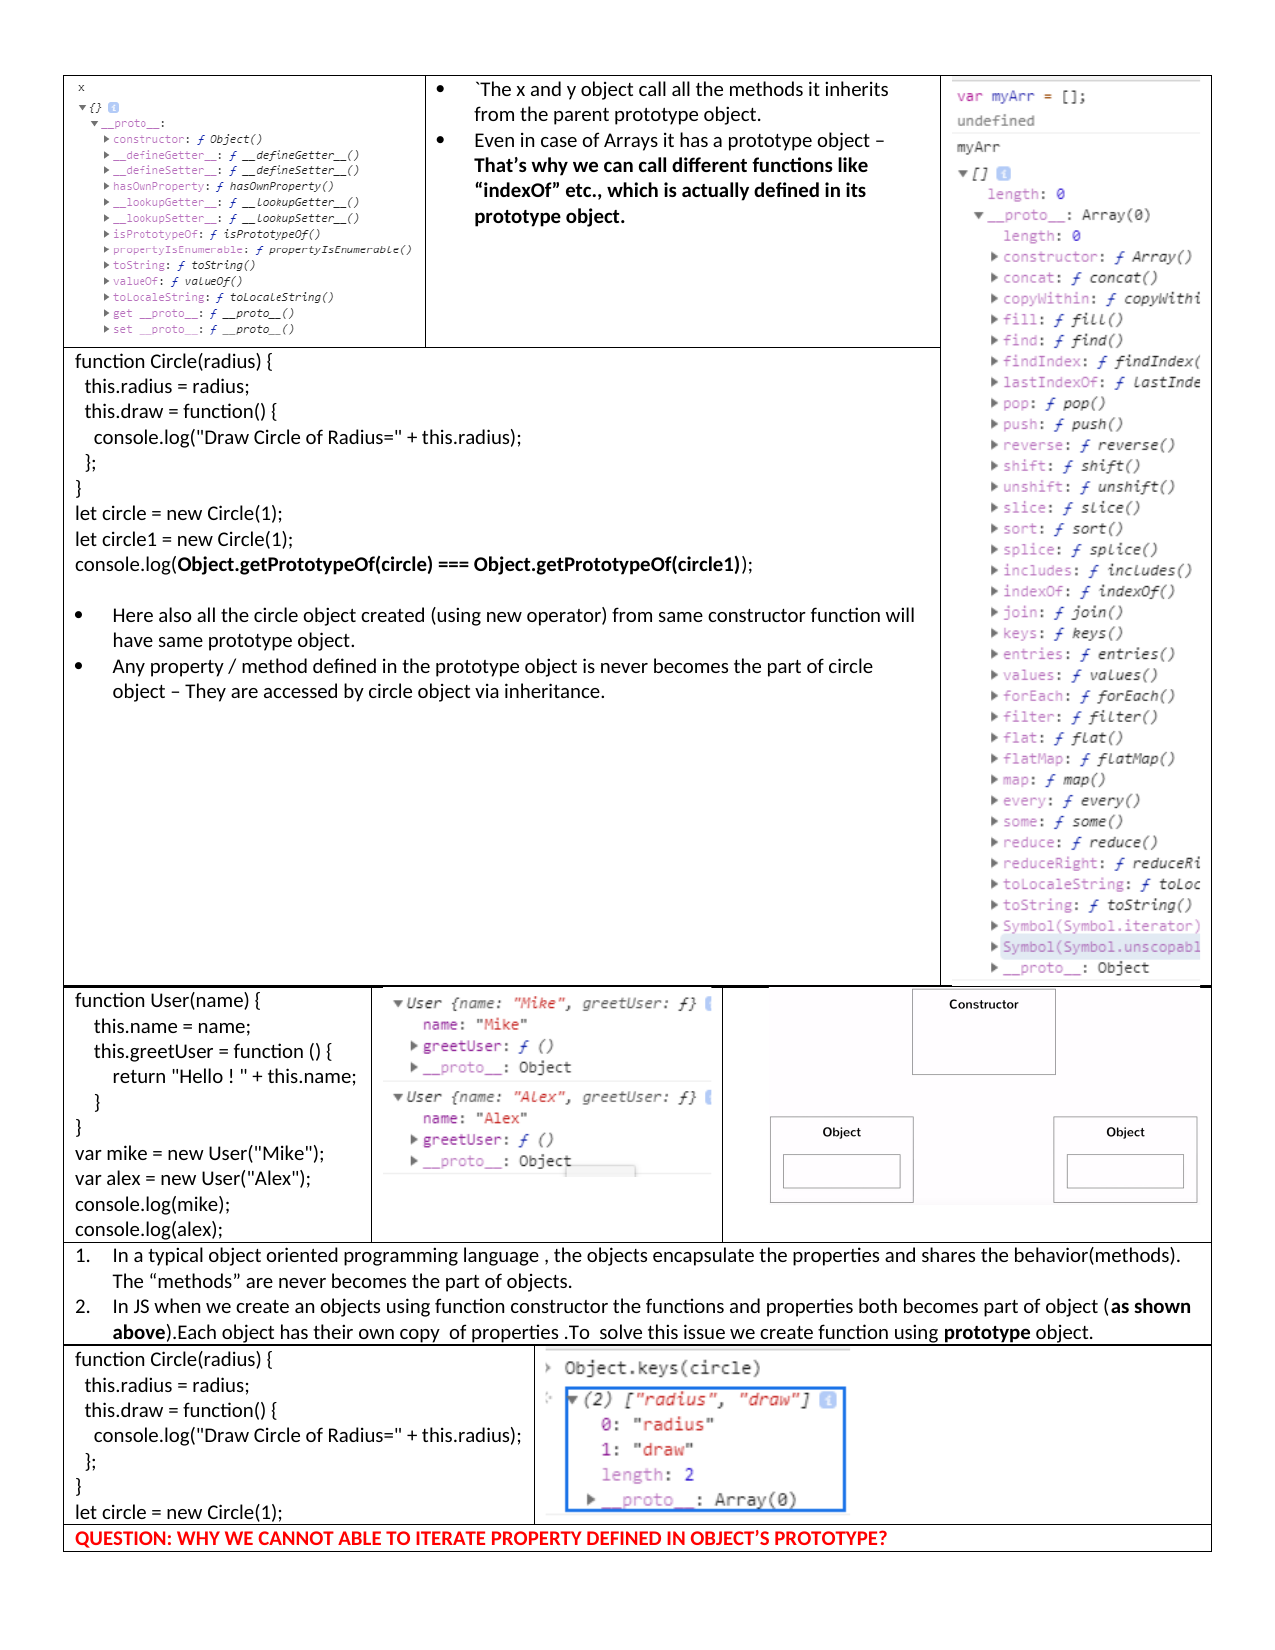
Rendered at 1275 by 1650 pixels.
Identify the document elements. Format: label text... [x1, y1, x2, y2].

table_header [535, 1346, 1211, 1524]
table_cell In a typical object oriented programming language , the objects encapsulate the properties and shares the behavior(methods). The “methods” are never becomes the part of objects. In JS when we create an objects using function constructor the functions and properties both becomes part of object (as shown above).Each object has their own copy of properties .To solve this issue we create function using prototype object. [64, 1243, 1211, 1344]
table_cell QUESTION: WHY WE CANNOT ABLE TO ITERATE PROPERTY DEFINED IN OBJECT’S PROTOTYPE? [64, 1525, 1211, 1551]
picture [75, 76, 414, 335]
picture [768, 987, 1200, 1205]
table_header [1200, 76, 1211, 985]
table_header [941, 76, 952, 985]
table_cell [64, 76, 425, 347]
picture [545, 1346, 851, 1517]
table_cell function Circle(radius) { this.radius = radius; this.draw = function() { console.log("Draw Circle of Radius=" + this.radius); }; } let circle = new Circle(1); let circle1 = new Circle(1); console.log(Object.getPrototypeOf(circle) === Object.getPrototypeOf(circle1)); Here also all the circle object created (using new operator) from same constructor function will have same prototype object. Any property / method defined in the prototype object is never becomes the part of circle object – They are accessed by circle object via inheritance. [64, 348, 940, 985]
picture [383, 987, 712, 1177]
table_header function Circle(radius) { this.radius = radius; this.draw = function() { console.log("Draw Circle of Radius=" + this.radius); }; } let circle = new Circle(1); [64, 1346, 534, 1524]
picture [952, 76, 1200, 986]
table_header [723, 988, 1211, 1242]
table_header [372, 988, 722, 1242]
table_header function User(name) { this.name = name; this.greetUser = function () { return "Hello ! " + this.name; } } var mike = new User("Mike"); var alex = new User("Alex"); console.log(mike); console.log(alex); [64, 988, 371, 1242]
table_cell `The x and y object call all the methods it inherits from the parent prototype object. Even in case of Arrays it has a prototype object – That’s why we can call different functions like “indexOf” etc., which is actually defined in its prototype object. [426, 76, 940, 347]
